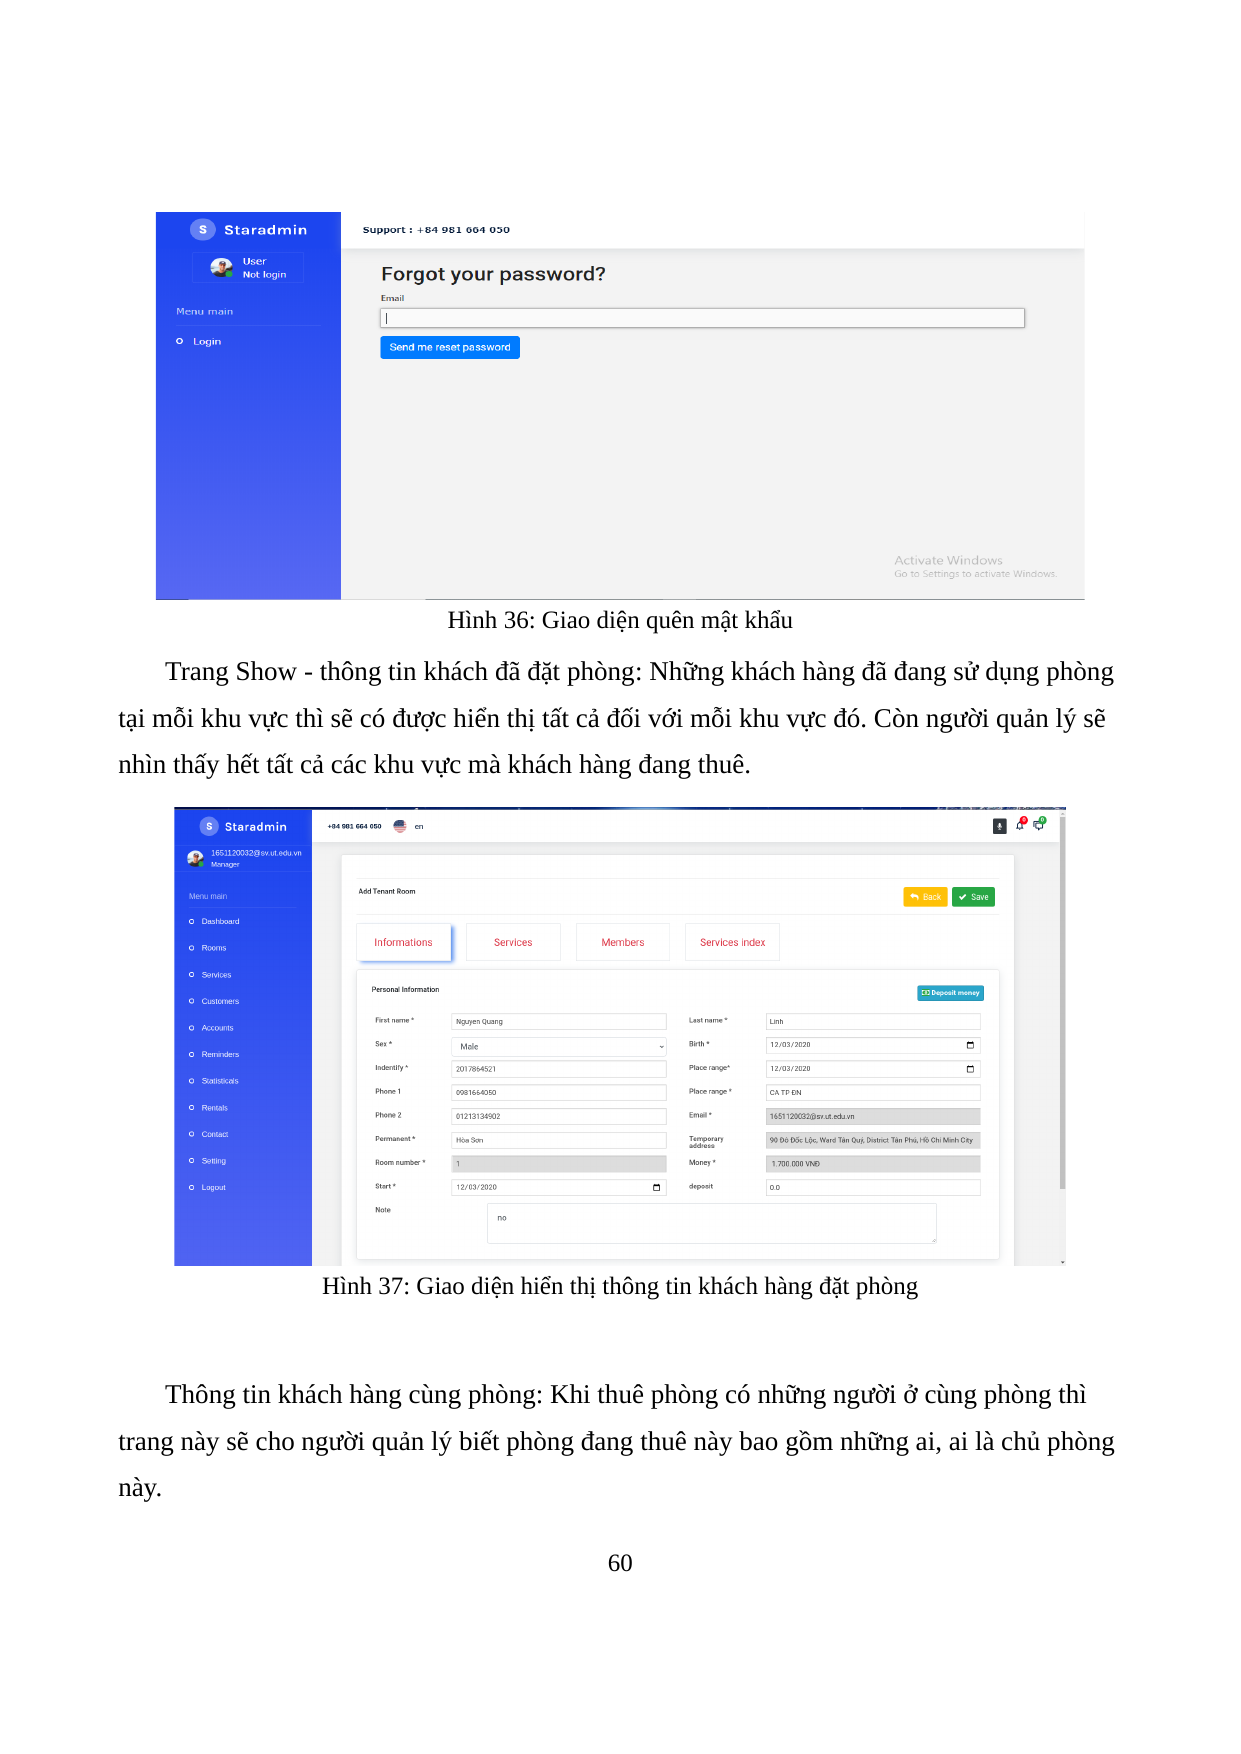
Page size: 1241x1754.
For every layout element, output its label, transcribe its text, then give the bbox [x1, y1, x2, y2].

picture [174, 807, 1066, 1266]
text Thông tin khách hàng cùng phòng: Khi thuê phòng có những người ở cùng phòng thì trang này sẽ cho người quản lý biết phòng đang thuê này bao gồm những ai, ai là chủ phòng này. [118, 1378, 1122, 1503]
picture [155, 212, 1085, 600]
